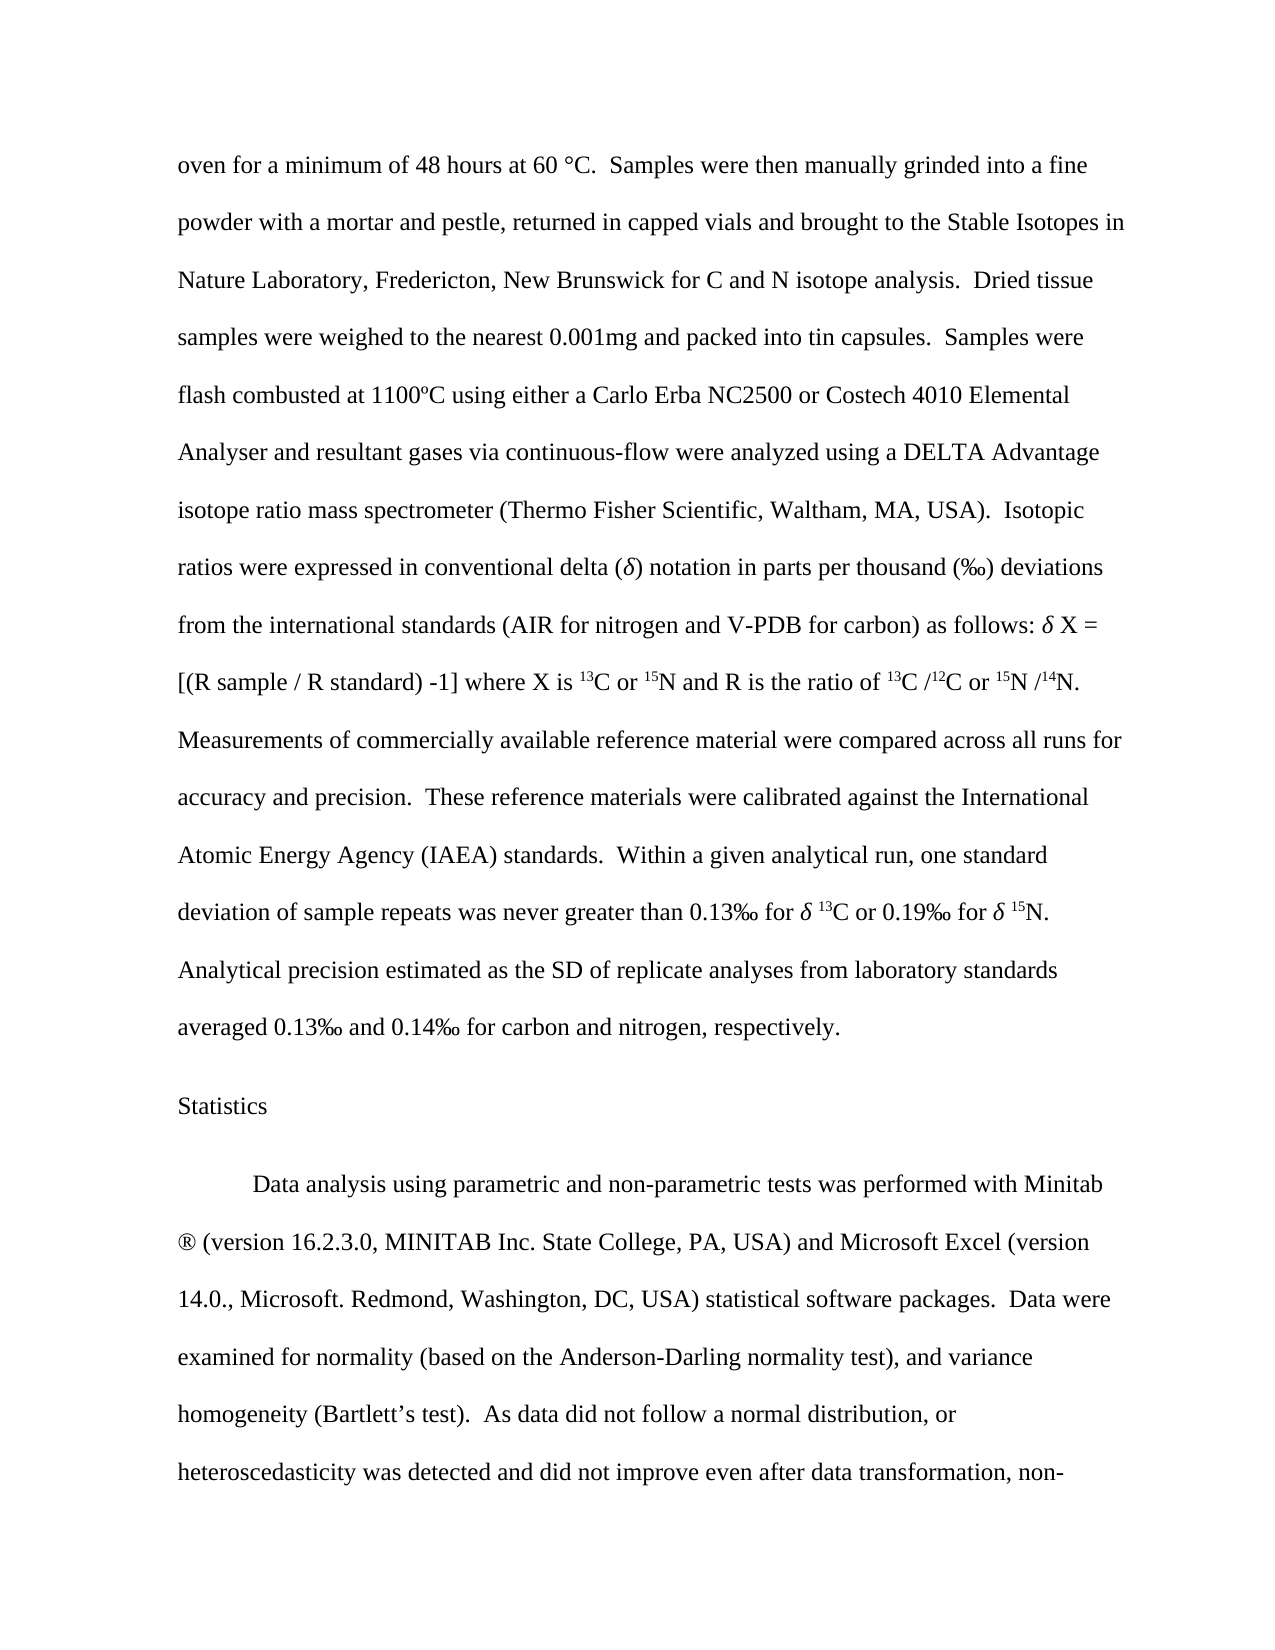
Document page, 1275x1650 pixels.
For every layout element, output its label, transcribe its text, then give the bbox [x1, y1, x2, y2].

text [177, 150, 1125, 1041]
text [177, 1169, 1125, 1485]
text Statistics [177, 1091, 1125, 1119]
